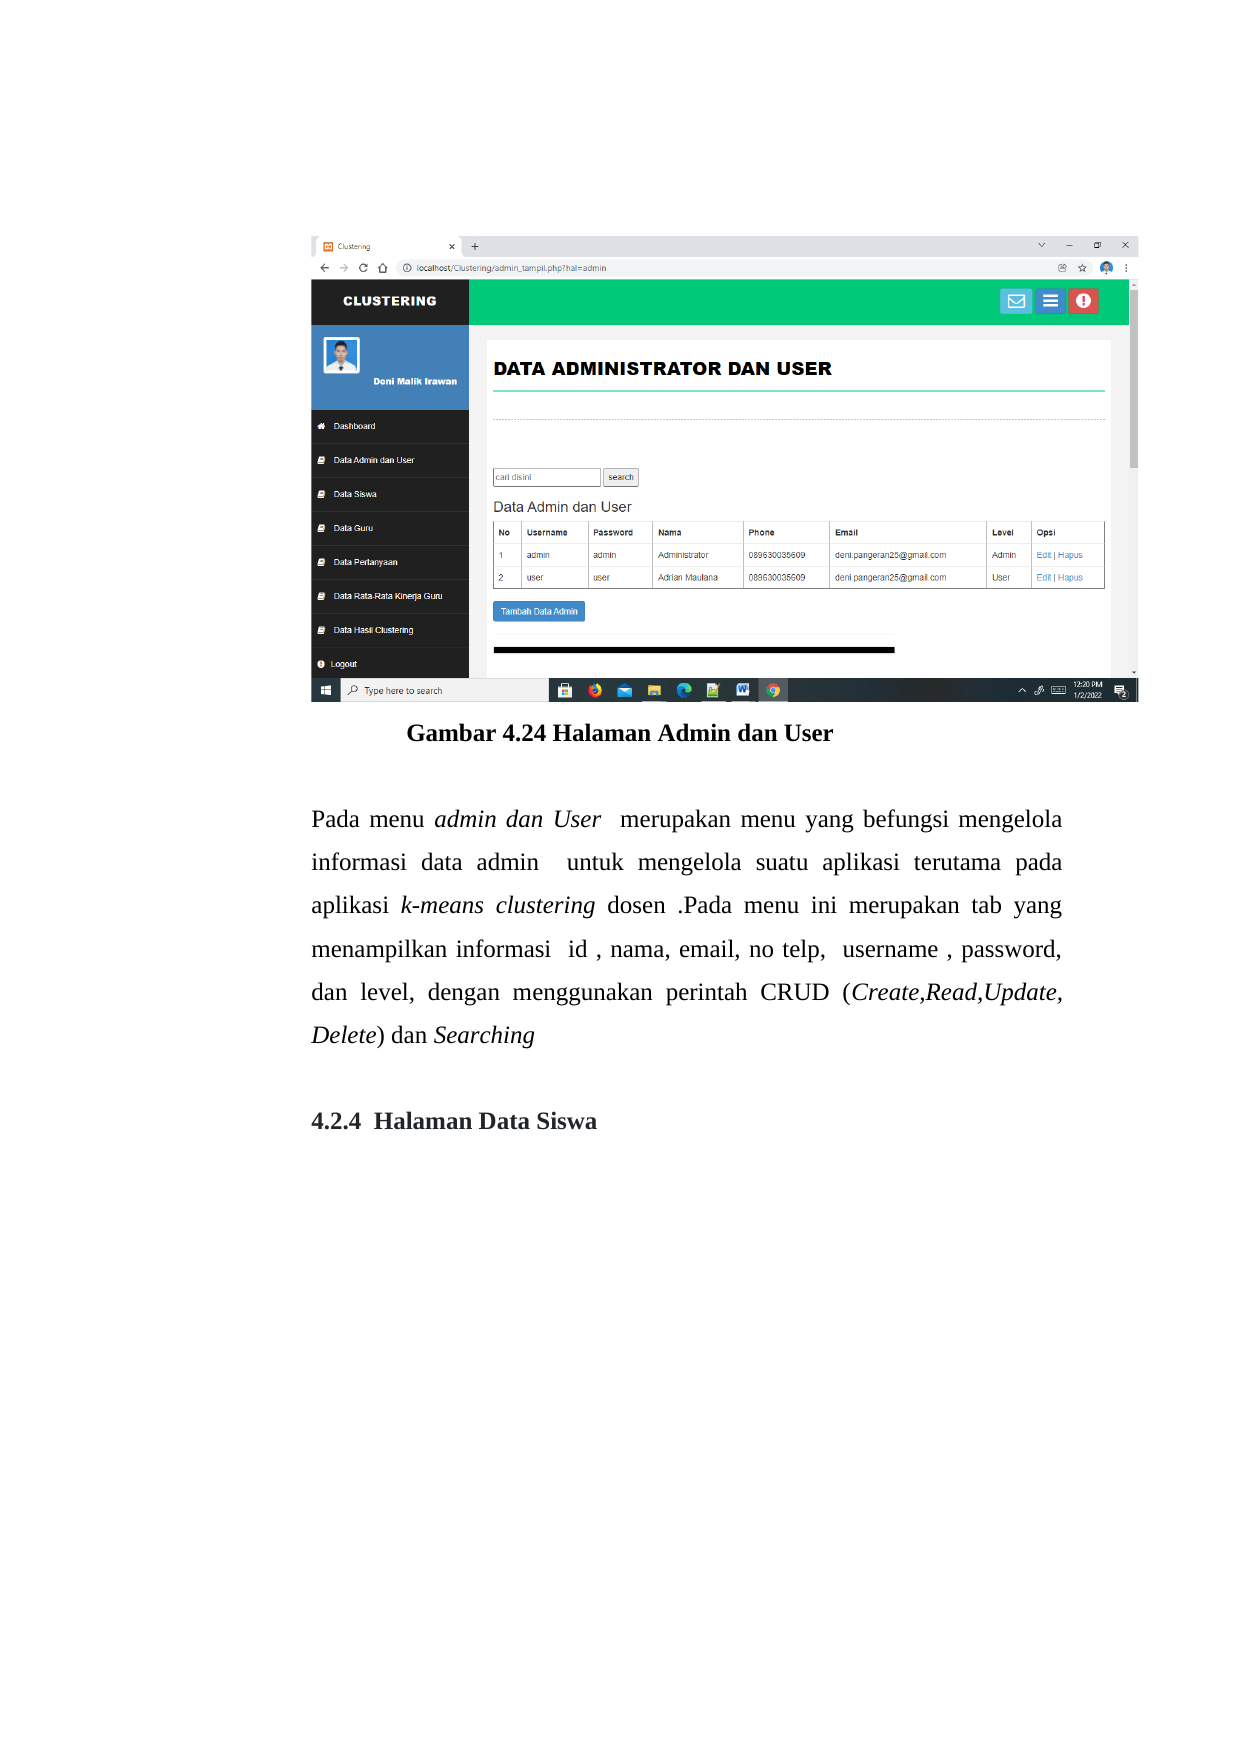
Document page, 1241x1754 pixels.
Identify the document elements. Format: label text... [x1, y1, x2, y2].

subtitle Gambar 4.24 Halaman Admin dan User [236, 718, 929, 747]
text 4.2.4 Halaman Data Siswa [236, 1106, 1063, 1135]
text Pada menu admin dan User merupakan menu yang befungsi mengelola informasi data admin untuk mengelola suatu aplikasi terutama pada aplikasi k-means clustering dosen .Pada menu ini merupakan tab yang menampilkan informasi id , nama, email, no telp, username , password, dan level, dengan menggunakan perintah CRUD (Create,Read,Update, Delete) dan Searching [311, 804, 1063, 1049]
picture [311, 236, 1139, 702]
